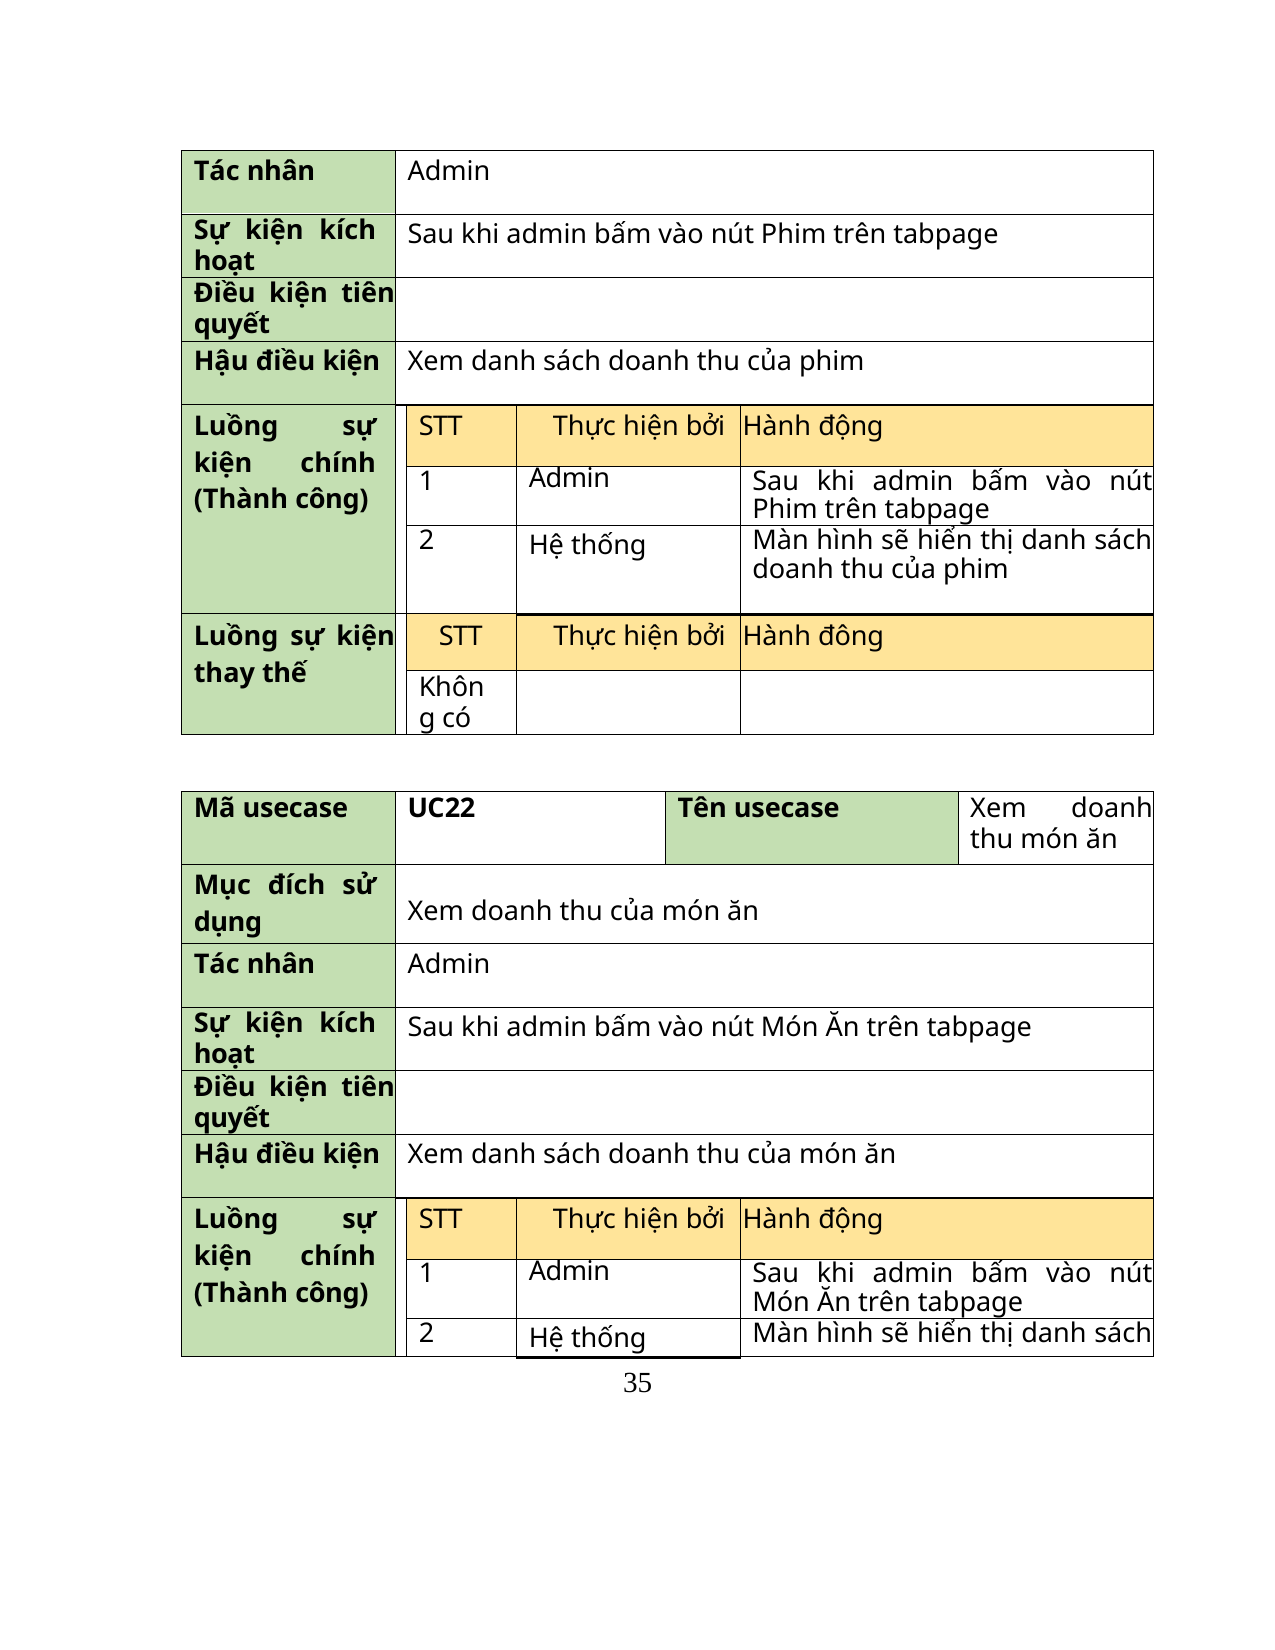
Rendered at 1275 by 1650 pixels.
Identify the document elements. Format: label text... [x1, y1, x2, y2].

table_cell 1 [407, 467, 516, 525]
table_cell 1 [407, 1260, 516, 1318]
table_cell Điều kiện tiên quyết [182, 1071, 395, 1134]
table_cell Thực hiện bởi [517, 1199, 740, 1259]
table_cell Admin [396, 944, 1153, 1007]
table_cell Admin [517, 1260, 740, 1318]
table_cell Hành động [741, 406, 1153, 466]
table_header Tên usecase [666, 792, 958, 864]
table_cell Hệ thống [517, 526, 740, 613]
table_cell Sau khi admin bấm vào nút Phim trên tabpage [396, 215, 1153, 277]
table_cell Sự kiện kích hoạt [182, 1008, 395, 1070]
table_cell Luồng sự kiện chính (Thành công) [182, 1198, 395, 1356]
table_cell Hậu điều kiện [182, 342, 395, 404]
table_header UC22 [396, 792, 665, 864]
table_cell [741, 671, 1153, 734]
table_cell Sau khi admin bấm vào nút Món Ăn trên tabpage [741, 1260, 1153, 1318]
table_cell Admin [396, 151, 1153, 213]
table_cell [396, 614, 406, 734]
table_cell [396, 406, 406, 613]
table_cell Thực hiện bởi [517, 406, 740, 466]
table_cell Sau khi admin bấm vào nút Phim trên tabpage [741, 467, 1153, 525]
table_cell Tác nhân [182, 944, 395, 1007]
table_cell [517, 671, 740, 734]
table_cell Luồng sự kiện thay thế [182, 614, 395, 734]
table_cell Sự kiện kích hoạt [182, 215, 395, 277]
table_cell Hành động [741, 1199, 1153, 1259]
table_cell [741, 1319, 1153, 1356]
table_cell Hậu điều kiện [182, 1135, 395, 1197]
table_header Xem doanh thu món ăn [959, 792, 1153, 864]
table_cell Admin [517, 467, 740, 525]
table_cell Xem danh sách doanh thu của phim [396, 342, 1153, 404]
table_cell 2 [407, 526, 516, 613]
table_cell Không có [407, 671, 516, 734]
table_cell Sau khi admin bấm vào nút Món Ăn trên tabpage [396, 1008, 1153, 1070]
table_cell [396, 278, 1153, 341]
table_cell Xem danh sách doanh thu của món ăn [396, 1135, 1153, 1197]
table_cell Luồng sự kiện chính (Thành công) [182, 405, 395, 613]
table_cell [396, 1199, 406, 1356]
table_cell Hệ thống [517, 1319, 740, 1356]
table_cell Điều kiện tiên quyết [182, 278, 395, 341]
table_cell Thực hiện bởi [517, 616, 740, 670]
table_cell Mục đích sử dụng [182, 865, 395, 943]
table_cell STT [407, 614, 516, 670]
table_cell 2 [407, 1319, 516, 1356]
table_cell Hành đông [741, 616, 1153, 670]
table_cell Màn hình sẽ hiển thị danh sách doanh thu của phim [741, 526, 1153, 613]
table_cell STT [407, 406, 516, 466]
table_cell Xem doanh thu của món ăn [396, 865, 1153, 943]
table_header Mã usecase [182, 792, 395, 864]
table_cell [396, 1071, 1153, 1134]
table_cell Tác nhân [182, 151, 395, 213]
table_cell STT [407, 1199, 516, 1259]
